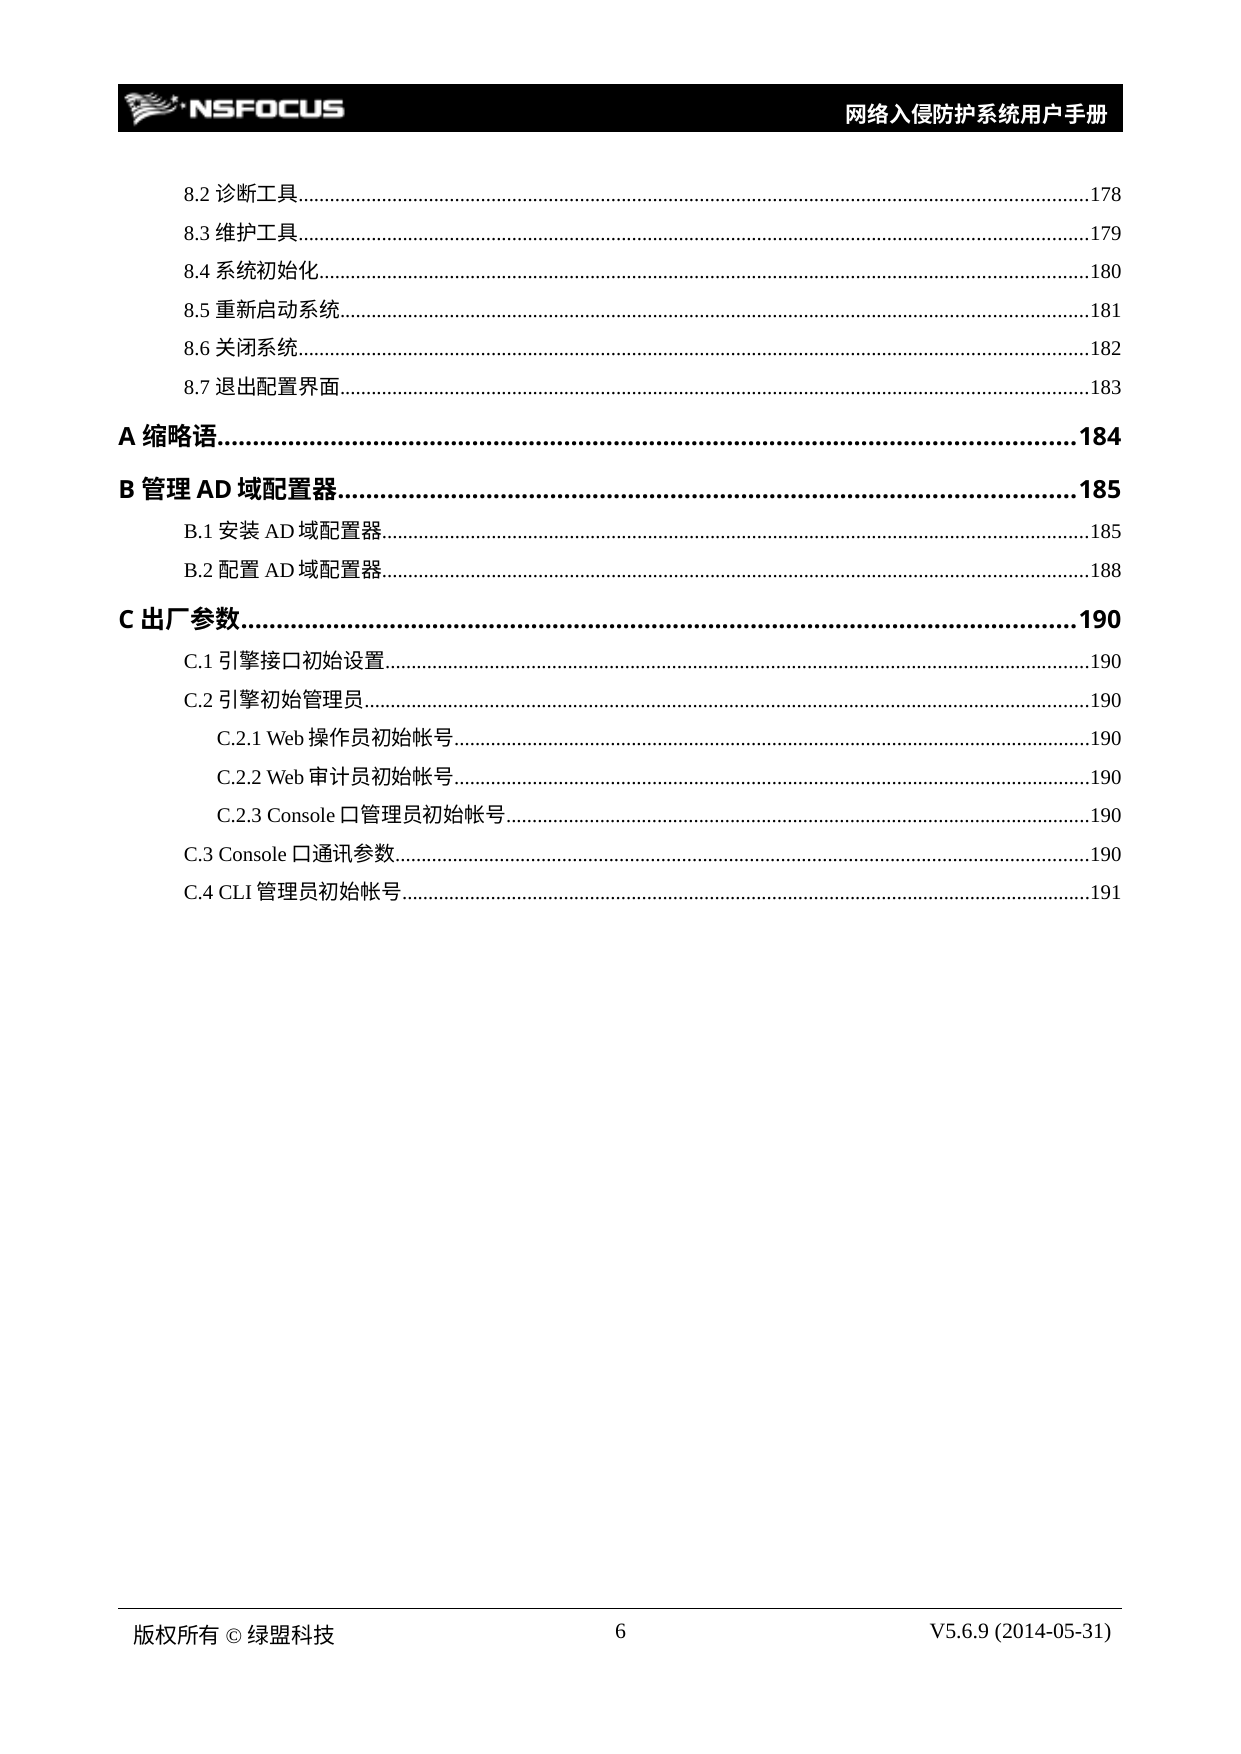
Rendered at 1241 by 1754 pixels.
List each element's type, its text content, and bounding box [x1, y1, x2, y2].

picture [118, 84, 1123, 132]
text 8.5 重新启动系统 181 [184, 293, 1122, 323]
text B.2 配置AD域配置器 188 [184, 553, 1122, 583]
text C.1 引擎接口初始设置 190 [184, 644, 1122, 674]
text 8.7 退出配置界面 183 [184, 370, 1122, 400]
text 8.4 系统初始化 180 [184, 254, 1122, 284]
text A 缩略语 184 [118, 417, 1122, 453]
text C.2.1 Web操作员初始帐号 190 [217, 721, 1122, 752]
text C.3 Console口通讯参数 190 [184, 837, 1122, 867]
text B.1 安装AD域配置器 185 [184, 514, 1122, 544]
text C.2.2 Web审计员初始帐号 190 [217, 760, 1122, 790]
text C.2 引擎初始管理员 190 [184, 683, 1122, 713]
text C.2.3 Console口管理员初始帐号 190 [217, 798, 1122, 829]
text 8.6 关闭系统 182 [184, 331, 1122, 362]
text C.4 CLI管理员初始帐号 191 [184, 876, 1122, 906]
text C 出厂参数 190 [118, 600, 1122, 636]
text 8.3 维护工具 179 [184, 216, 1122, 246]
text 8.2 诊断工具 178 [184, 177, 1122, 207]
text B 管理AD域配置器 185 [118, 470, 1122, 506]
